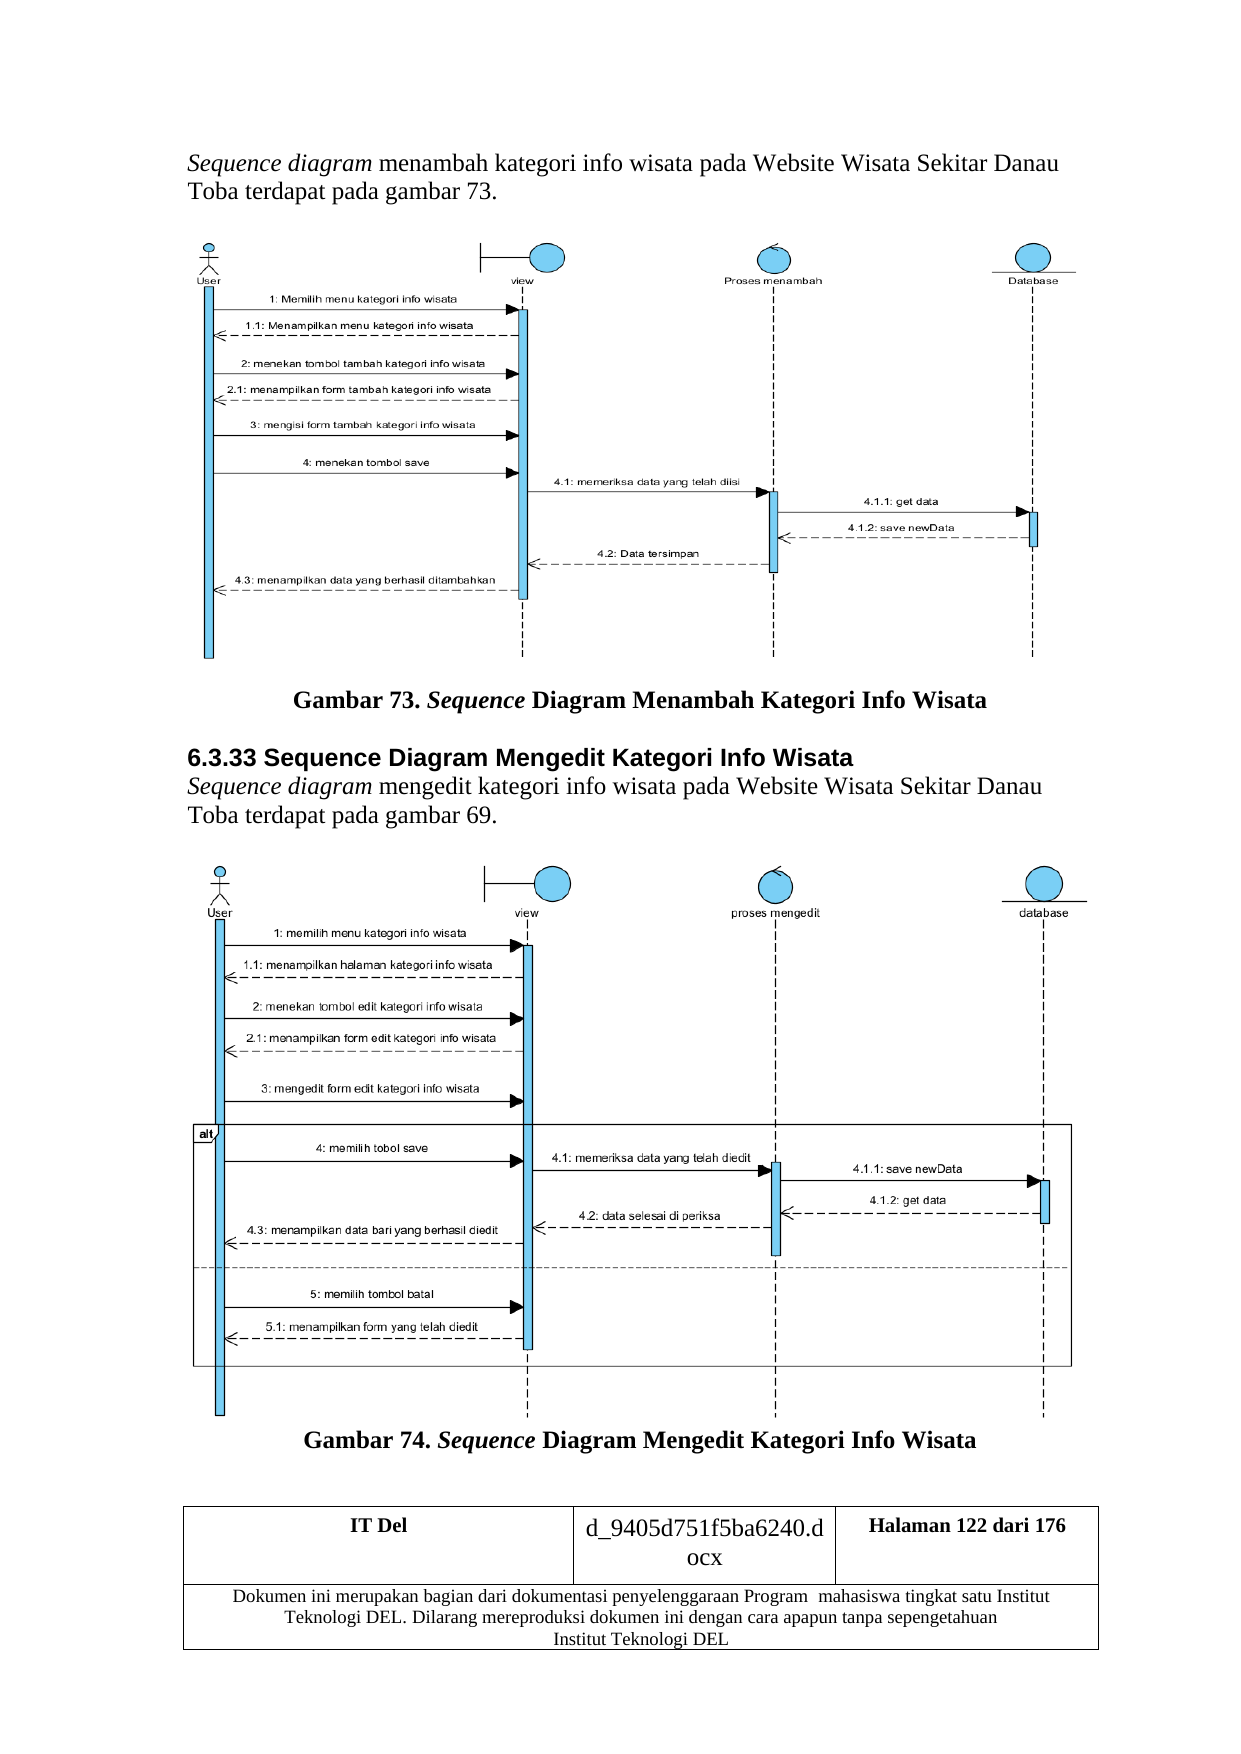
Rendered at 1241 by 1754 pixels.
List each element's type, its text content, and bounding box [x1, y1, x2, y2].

text Gambar 74. Sequence Diagram Mengedit Kategori Info Wisata [187, 1425, 1092, 1454]
picture [187, 860, 1093, 1425]
text Sequence diagram menambah kategori info wisata pada Website Wisata Sekitar Danau Toba terdapat pada gambar 73. [187, 148, 1092, 205]
text Sequence diagram mengedit kategori info wisata pada Website Wisata Sekitar Danau Toba terdapat pada gambar 69. [187, 771, 1092, 829]
text Gambar 73. Sequence Diagram Menambah Kategori Info Wisata [187, 686, 1092, 714]
text 6.3.33 Sequence Diagram Mengedit Kategori Info Wisata [187, 743, 1092, 771]
picture [187, 236, 1093, 686]
